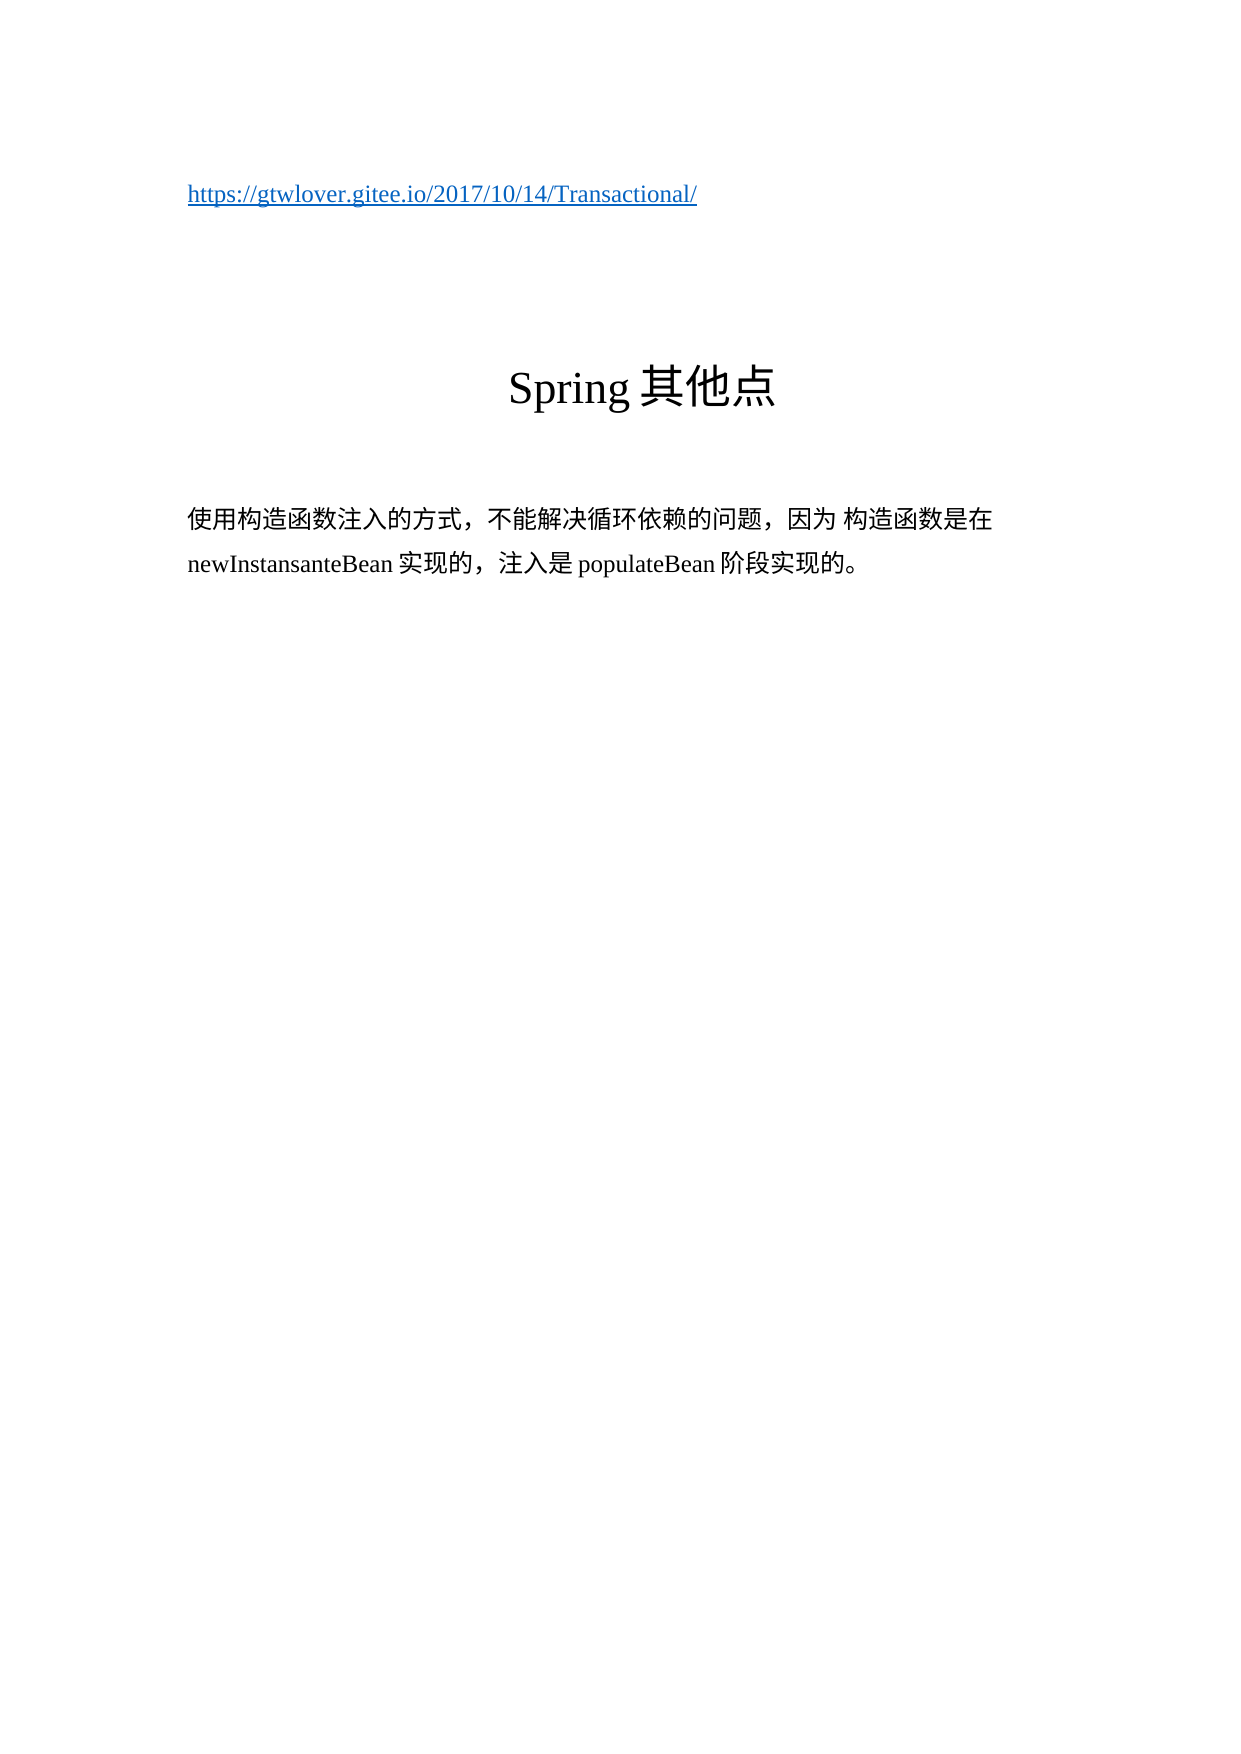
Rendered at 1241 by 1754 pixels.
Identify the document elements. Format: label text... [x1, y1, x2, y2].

subtitle Spring其他点 [232, 339, 1053, 428]
text 使用构造函数注入的方式，不能解决循环依赖的问题，因为 构造函数是在 newInstansanteBean实现的，注入是populateBean阶段实现的。 [187, 495, 1053, 583]
text https://gtwlover.gitee.io/2017/10/14/Transactional/ [187, 172, 1053, 216]
